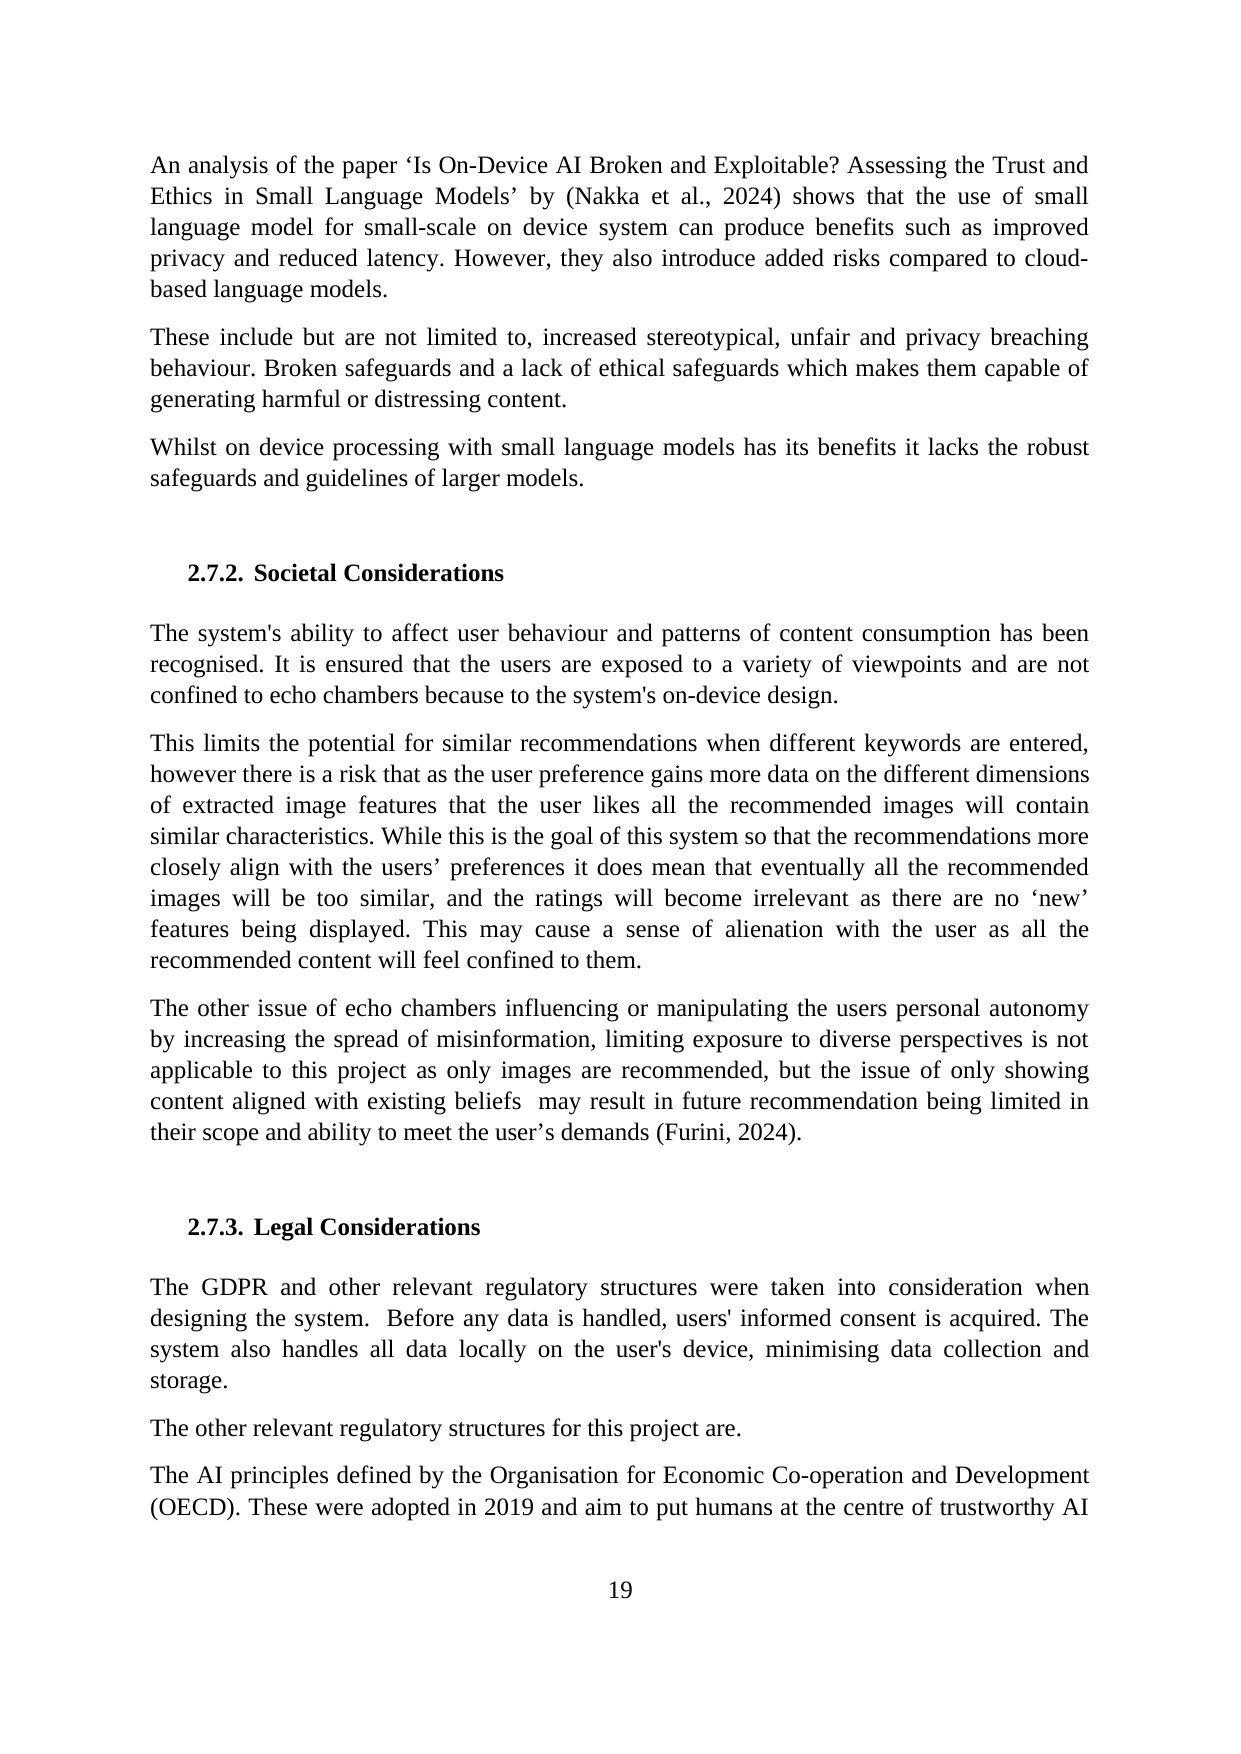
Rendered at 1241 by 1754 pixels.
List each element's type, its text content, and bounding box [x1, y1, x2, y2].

text An analysis of the paper ‘Is On-Device AI Broken and Exploitable? Assessing the Trust and Ethics in Small Language Models’ by (Nakka et al., 2024) shows that the use of small language model for small-scale on device system can produce benefits such as improved privacy and reduced latency. However, they also introduce added risks compared to cloud-based language models. [150, 150, 1090, 303]
text The other issue of echo chambers influencing or manipulating the users personal autonomy by increasing the spread of misinformation, limiting exposure to diverse perspectives is not applicable to this project as only images are recommended, but the issue of only showing content aligned with existing beliefs may result in future recommendation being limited in their scope and ability to meet the user’s demands (Furini, 2024). [150, 993, 1090, 1146]
text These include but are not limited to, increased stereotypical, unfair and privacy breaching behaviour. Broken safeguards and a lack of ethical safeguards which makes them capable of generating harmful or distressing content. [150, 322, 1090, 413]
text The GDPR and other relevant regulatory structures were taken into consideration when designing the system. Before any data is handled, users' informed consent is acquired. The system also handles all data locally on the user's device, minimising data collection and storage. [150, 1272, 1090, 1394]
text Whilst on device processing with small language models has its benefits it lacks the robust safeguards and guidelines of larger models. [150, 432, 1090, 491]
text The system's ability to affect user behaviour and patterns of content consumption has been recognised. It is ensured that the users are exposed to a variety of viewpoints and are not confined to echo chambers because to the system's on-device design. [150, 618, 1090, 709]
text This limits the potential for similar recommendations when different keywords are entered, however there is a risk that as the user preference gains more data on the different dimensions of extracted image features that the user likes all the recommended images will contain similar characteristics. While this is the goal of this system so that the recommendations more closely align with the users’ preferences it does mean that eventually all the recommended images will be too similar, and the ratings will become irrelevant as there are no ‘new’ features being displayed. This may cause a sense of alienation with the user as all the recommended content will feel confined to them. [150, 728, 1090, 974]
text The other relevant regulatory structures for this project are. [150, 1413, 1090, 1442]
subtitle Legal Considerations [187, 1212, 1090, 1241]
subtitle Societal Considerations [187, 558, 1090, 587]
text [150, 1461, 1090, 1520]
